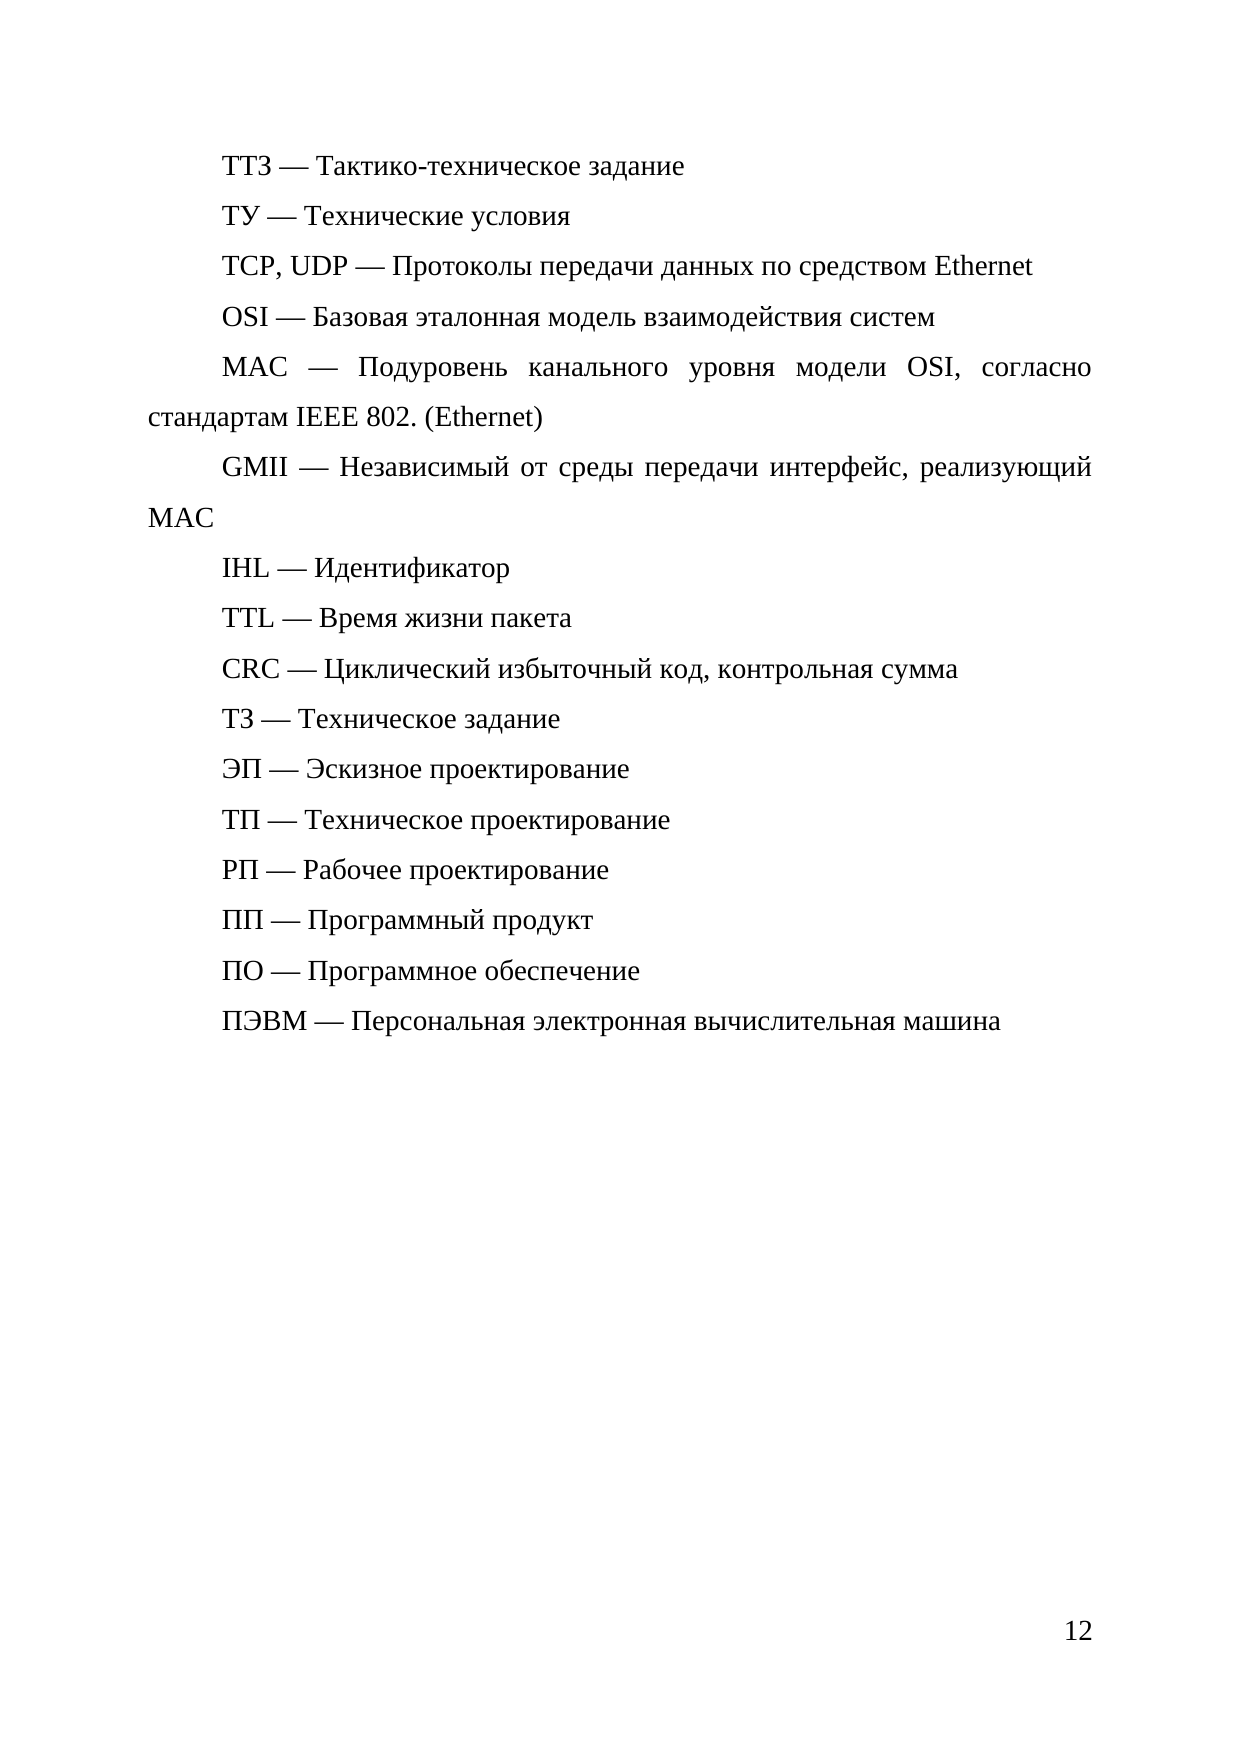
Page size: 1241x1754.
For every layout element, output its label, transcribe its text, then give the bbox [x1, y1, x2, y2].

text ПЭВМ — Персональная электронная вычислительная машина [148, 1003, 1092, 1037]
text GMII — Независимый от среды передачи интерфейс, реализующий MAC [148, 449, 1092, 533]
text ПП — Программный продукт [148, 902, 1092, 936]
text ТУ — Технические условия [148, 198, 1092, 232]
text ЭП — Эскизное проектирование [148, 751, 1092, 785]
text ПО — Программное обеспечение [148, 953, 1092, 986]
text ТП — Техническое проектирование [148, 802, 1092, 835]
text TTL — Время жизни пакета [148, 601, 1092, 634]
text ТЗ — Техническое задание [148, 701, 1092, 735]
text MAC — Подуровень канального уровня модели OSI, согласно стандартам IEEE 802. (Ethernet) [148, 349, 1092, 433]
text CRC — Циклический избыточный код, контрольная сумма [148, 651, 1092, 684]
text ТТЗ — Тактико-техническое задание [148, 148, 1092, 181]
text TCP, UDP — Протоколы передачи данных по средством Ethernet [148, 248, 1092, 282]
text РП — Рабочее проектирование [148, 852, 1092, 886]
text IHL — Идентификатор [148, 550, 1092, 584]
text OSI — Базовая эталонная модель взаимодействия систем [148, 299, 1092, 332]
